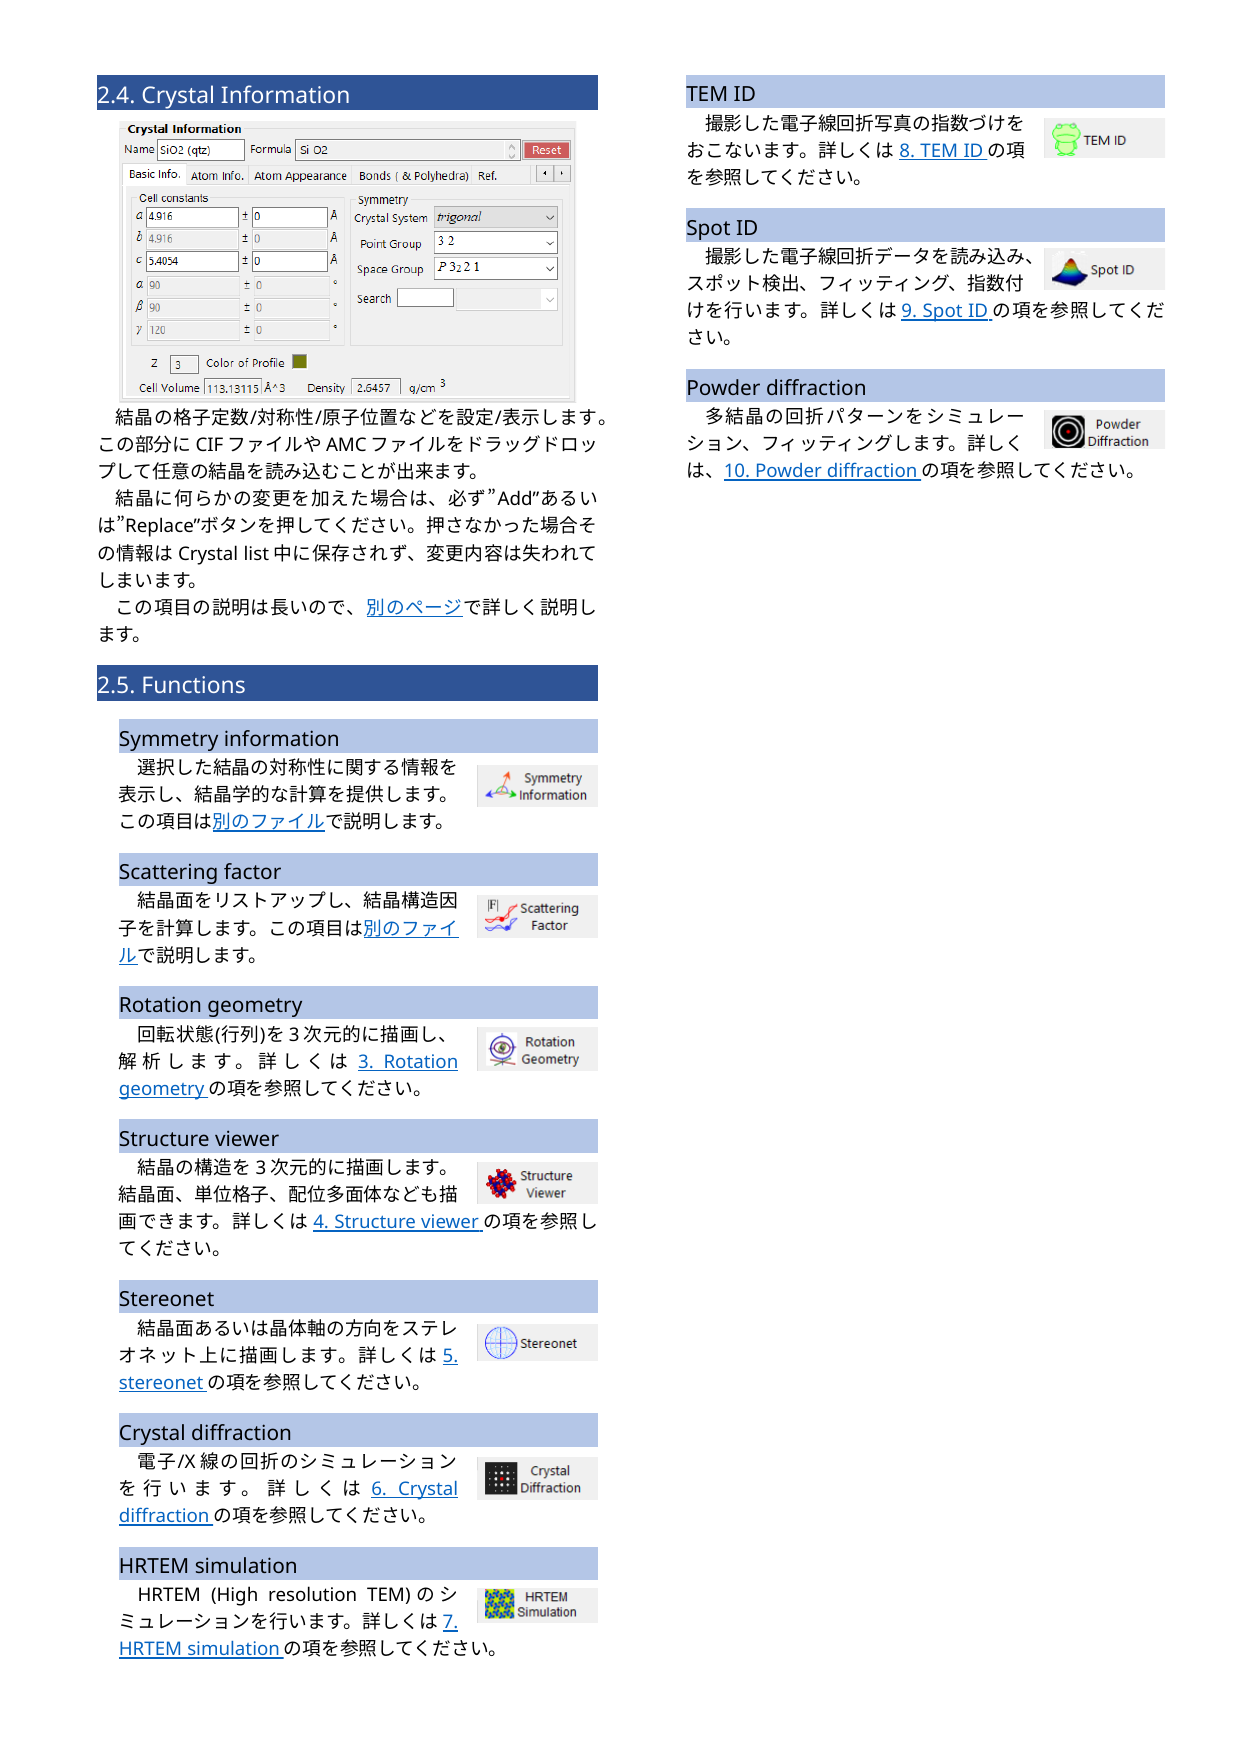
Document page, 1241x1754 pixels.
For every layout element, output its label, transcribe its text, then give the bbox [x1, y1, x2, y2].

subtitle Spot ID [686, 208, 1165, 242]
text 回転状態(行列)を3次元的に描画し、解析します。詳しくは3. Rotation geometryの項を参照してください。 [119, 1019, 598, 1101]
text 結晶の構造を3次元的に描画します。結晶面、単位格子、配位多面体なども描画できます。詳しくは4. Structure viewerの項を参照してください。 [119, 1153, 598, 1261]
text 選択した結晶の対称性に関する情報を表示し、結晶学的な計算を提供します。この項目は別のファイルで説明します。 [119, 753, 598, 834]
subtitle Scattering factor [119, 853, 598, 886]
subtitle Rotation geometry [119, 986, 598, 1019]
picture [1044, 248, 1166, 290]
subtitle Symmetry information [119, 719, 598, 753]
picture [477, 1027, 598, 1071]
text 多結晶の回折パターンをシミュレーション、フィッティングします。詳しくは、10. Powder diffractionの項を参照してください。 [686, 402, 1165, 483]
picture [477, 1162, 598, 1204]
subtitle Powder diffraction [686, 369, 1165, 402]
picture [477, 895, 598, 938]
picture [477, 1324, 598, 1361]
text 結晶面をリストアップし、結晶構造因子を計算します。この項目は別のファイルで説明します。 [119, 886, 598, 967]
subtitle 2.4. Crystal Information [97, 75, 598, 110]
subtitle Structure viewer [119, 1119, 598, 1153]
text HRTEM (High resolution TEM)のシミュレーションを行います。詳しくは7. HRTEM simulationの項を参照してください。 [119, 1580, 598, 1661]
picture [1044, 118, 1166, 158]
text この項目の説明は長いので、別のページで詳しく説明します。 [97, 592, 598, 647]
subtitle Crystal diffraction [119, 1413, 598, 1447]
text 電子/X線の回折のシミュレーションを行います。詳しくは6. Crystal diffractionの項を参照してください。 [119, 1447, 598, 1528]
text 撮影した電子線回折写真の指数づけをおこないます。詳しくは8. TEM IDの項を参照してください。 [686, 108, 1165, 189]
picture [119, 121, 577, 403]
text 結晶面あるいは晶体軸の方向をステレオネット上に描画します。詳しくは5. stereonetの項を参照してください。 [119, 1313, 598, 1394]
picture [477, 1457, 598, 1500]
text 結晶に何らかの変更を加えた場合は、必ず”Add”あるいは”Replace”ボタンを押してください。押さなかった場合その情報はCrystal list中に保存されず、変更内容は失われてしまいます。 [97, 484, 598, 592]
picture [1044, 410, 1166, 449]
picture [477, 765, 598, 807]
picture [477, 1588, 598, 1623]
subtitle TEM ID [686, 75, 1165, 108]
subtitle HRTEM simulation [119, 1547, 598, 1580]
subtitle 2.5. Functions [97, 665, 598, 701]
subtitle Stereonet [119, 1280, 598, 1313]
text 撮影した電子線回折データを読み込み、スポット検出、フィッティング、指数付けを行います。詳しくは9. Spot IDの項を参照してください。 [686, 242, 1165, 350]
